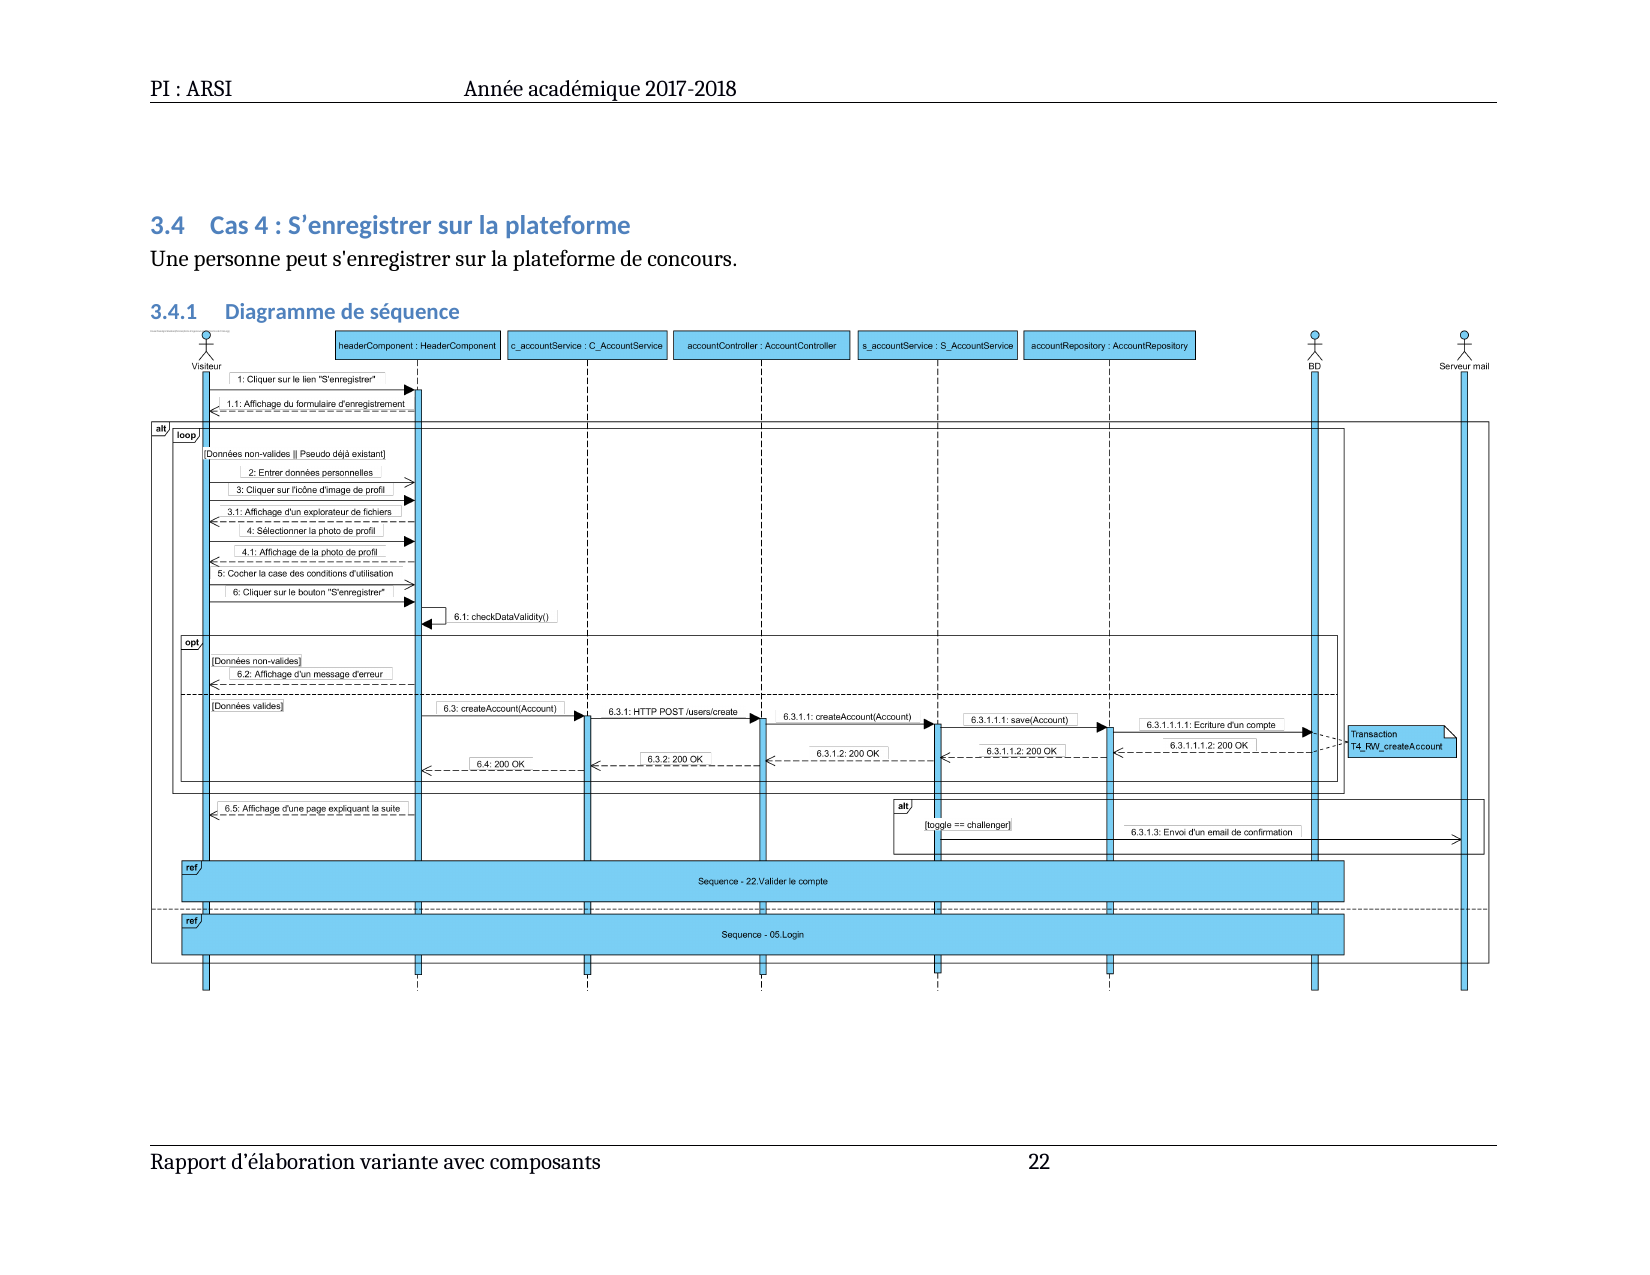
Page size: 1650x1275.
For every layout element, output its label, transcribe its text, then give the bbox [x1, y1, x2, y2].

text Une personne peut s'enregistrer sur la plateforme de concours. [150, 246, 1500, 273]
picture [150, 329, 1500, 994]
subtitle Diagramme de séquence [150, 297, 1500, 325]
subtitle Cas 4 : S’enregistrer sur la plateforme [150, 208, 1500, 241]
